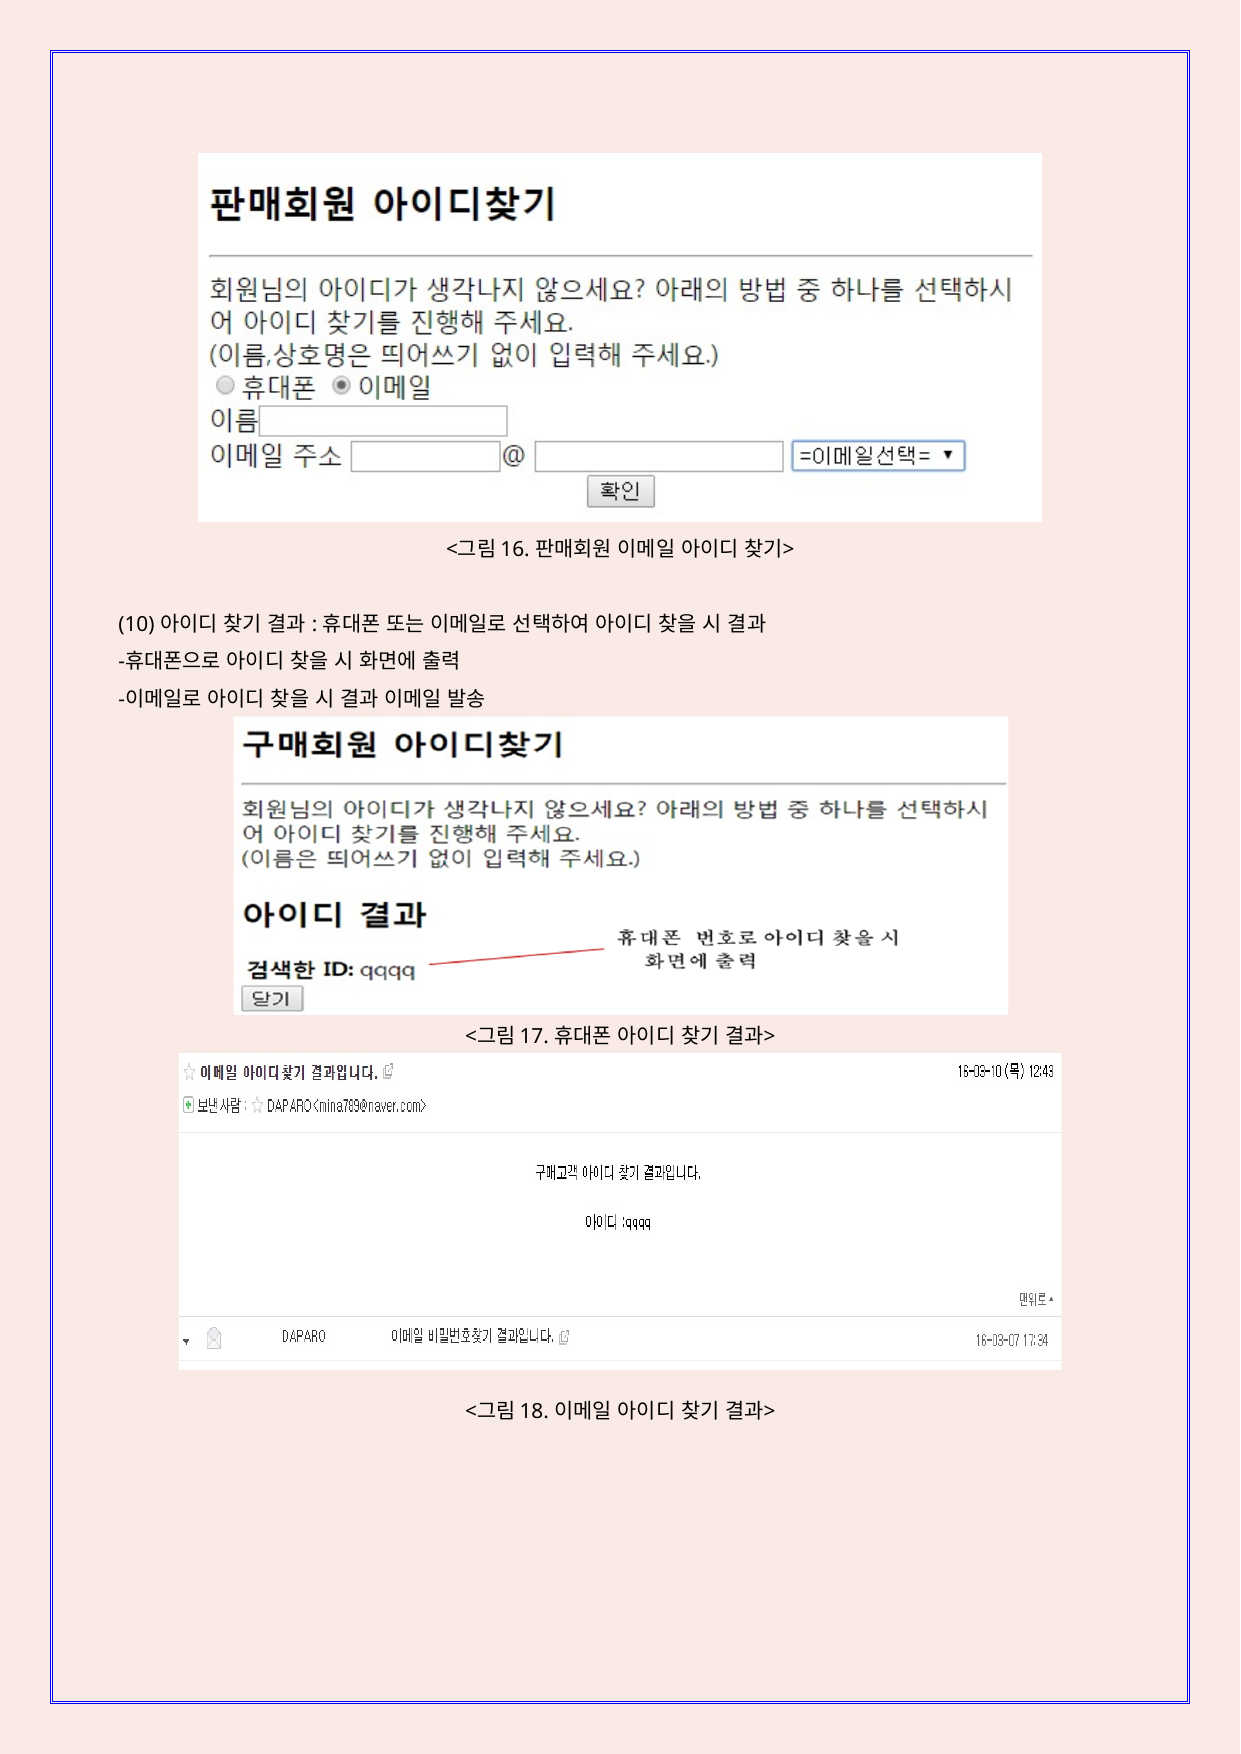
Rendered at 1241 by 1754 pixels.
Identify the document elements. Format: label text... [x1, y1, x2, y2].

text <그림17. 휴대폰 아이디 찾기 결과> [118, 1016, 1122, 1054]
text (10) 아이디 찾기 결과 : 휴대폰 또는 이메일로 선택하여 아이디 찾을 시 결과 [118, 604, 1122, 641]
text <그림18. 이메일 아이디 찾기 결과> [118, 1391, 1122, 1429]
text <그림16. 판매회원 이메일 아이디 찾기> [118, 529, 1122, 566]
text -휴대폰으로 아이디 찾을 시 화면에 출력 [118, 641, 1122, 679]
picture [231, 716, 1009, 1015]
picture [178, 1053, 1062, 1370]
text -이메일로 아이디 찾을 시 결과 이메일 발송 [118, 679, 1122, 716]
picture [198, 153, 1043, 522]
